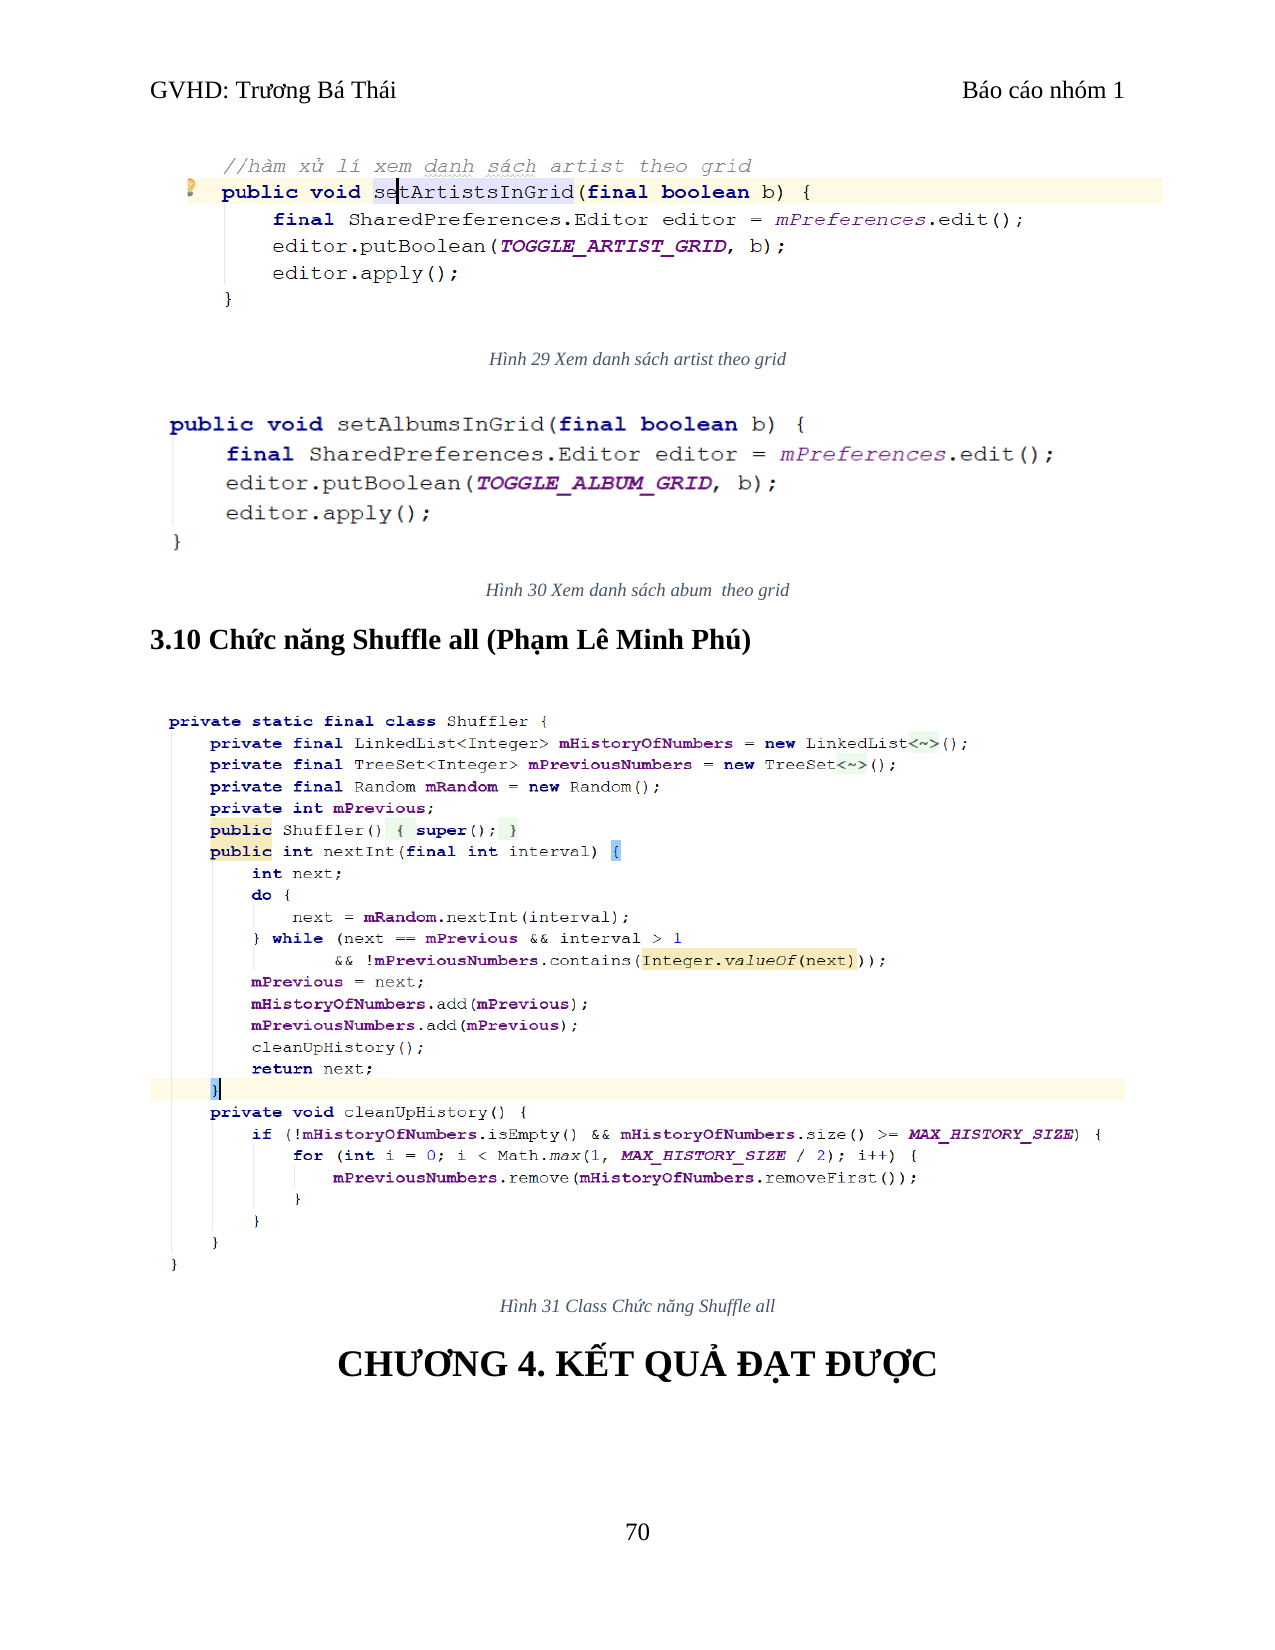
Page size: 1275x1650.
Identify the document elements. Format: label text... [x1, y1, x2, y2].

picture [187, 150, 1163, 323]
subtitle 3.10 Chức năng Shuffle all (Phạm Lê Minh Phú) [150, 622, 1125, 655]
subtitle CHƯƠNG 4. KẾT QUẢ ĐẠT ĐƯỢC [337, 1341, 1125, 1384]
picture [150, 705, 1125, 1276]
picture [150, 390, 1125, 561]
